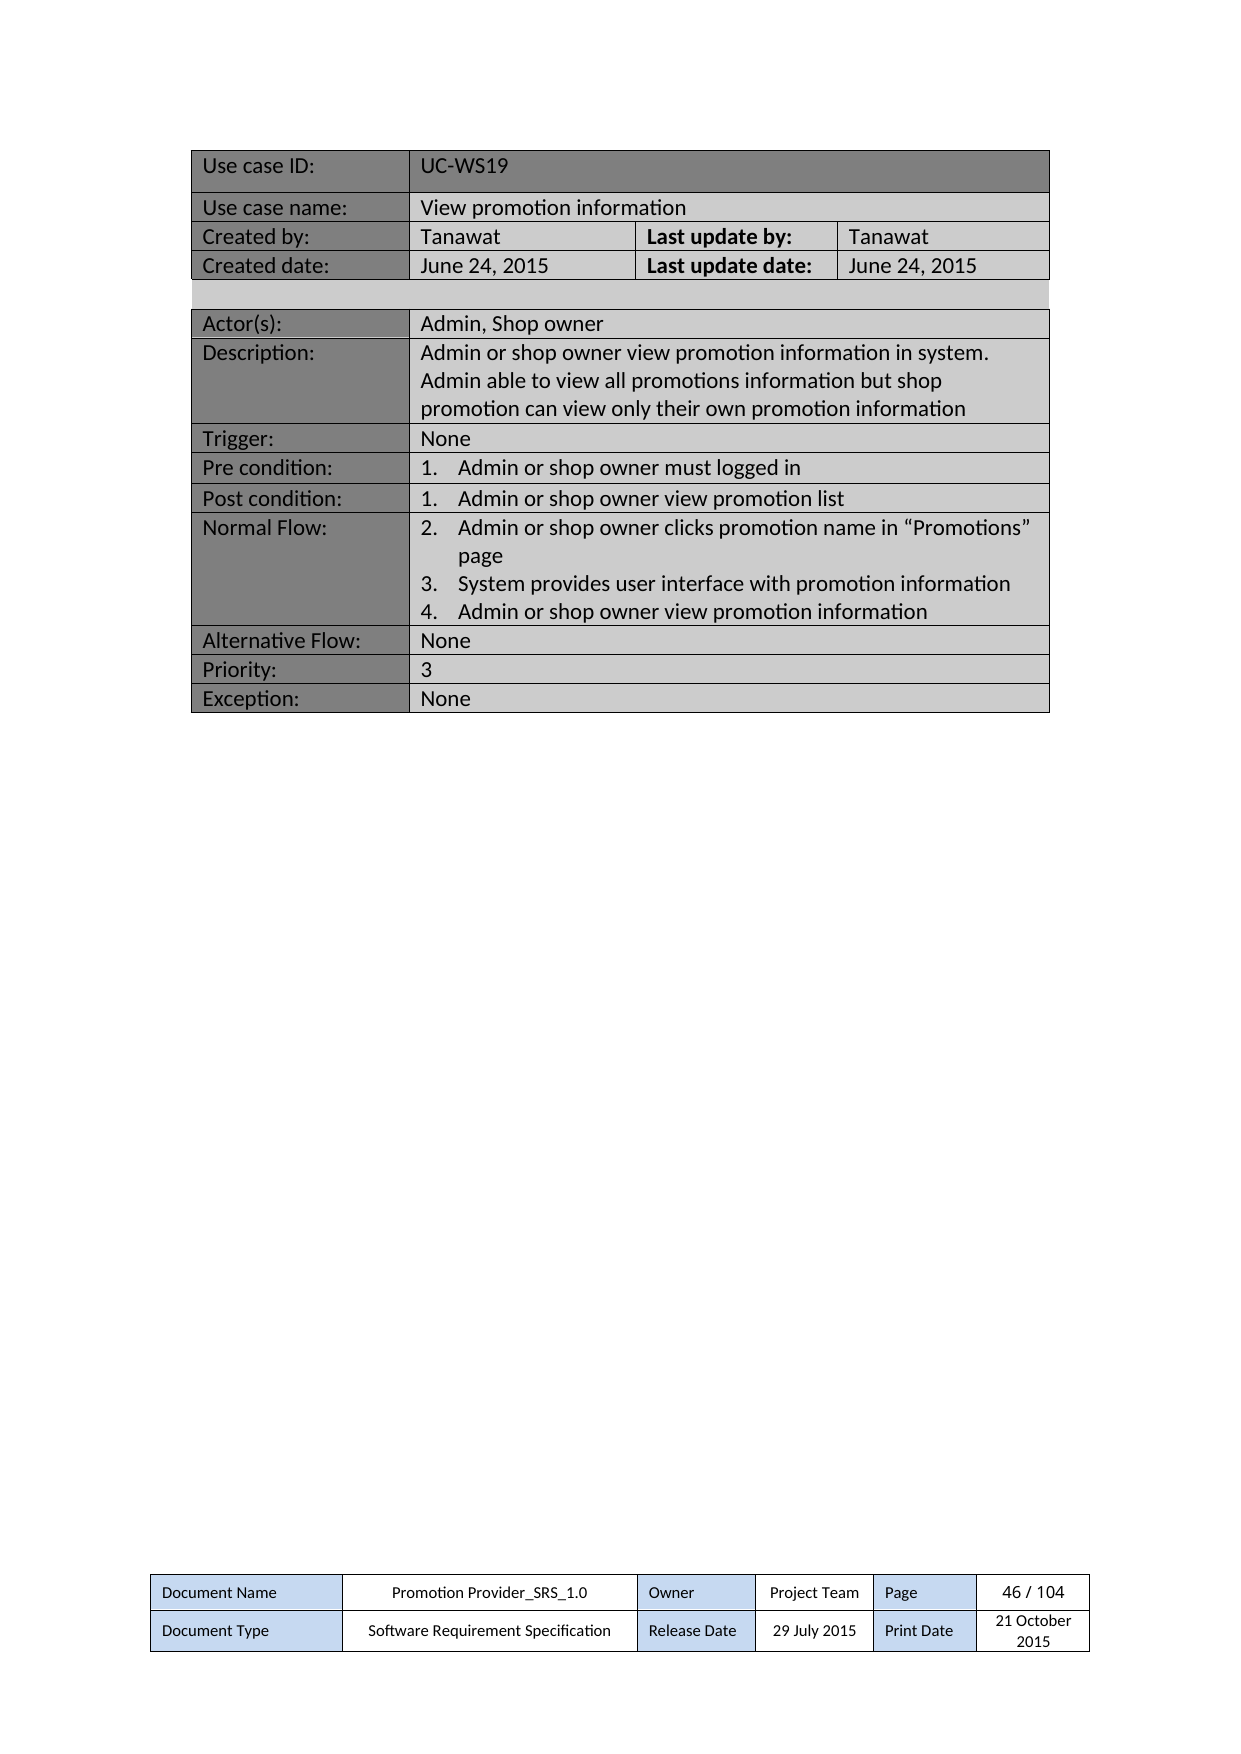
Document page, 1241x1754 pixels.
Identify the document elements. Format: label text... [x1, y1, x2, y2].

table_cell Admin or shop owner clicks promotion name in “Promotions” page System provides user interface with promotion information Admin or shop owner view promotion information [410, 513, 1049, 625]
table_cell Created by: [192, 222, 409, 250]
table_cell View promotion information [410, 193, 1049, 221]
table_header Use case ID: [192, 151, 409, 192]
table_cell June 24, 2015 [838, 251, 1049, 279]
table_cell Priority: [192, 655, 409, 683]
table_cell Normal Flow: [192, 513, 409, 625]
table_cell Created date: [192, 251, 409, 279]
table_cell Trigger: [192, 424, 409, 452]
table_cell Alternative Flow: [192, 626, 409, 654]
table_cell [409, 280, 1049, 308]
table_cell Admin or shop owner view promotion information in system. Admin able to view all promotions information but shop promotion can view only their own promotion information [410, 339, 1049, 423]
table_cell None [410, 626, 1049, 654]
table_cell Admin, Shop owner [410, 310, 1049, 337]
table_cell 3 [410, 655, 1049, 683]
table_header UC-WS19 [410, 151, 1049, 192]
table_cell Use case name: [192, 193, 409, 221]
table_cell Exception: [192, 684, 409, 712]
table_cell Admin or shop owner must logged in [410, 453, 1049, 483]
table_cell Tanawat [838, 222, 1049, 250]
table_cell None [410, 684, 1049, 712]
table_cell [192, 280, 409, 308]
table_cell Description: [192, 339, 409, 423]
table_cell Post condition: [192, 484, 409, 512]
table_cell Admin or shop owner view promotion list [410, 484, 1049, 512]
table_cell Pre condition: [192, 453, 409, 483]
table_cell Actor(s): [192, 310, 409, 337]
table_cell None [410, 424, 1049, 452]
table_cell Tanawat [410, 222, 635, 250]
table_cell June 24, 2015 [410, 251, 635, 279]
table_cell Last update by: [636, 222, 837, 250]
table_cell Last update date: [636, 251, 837, 279]
